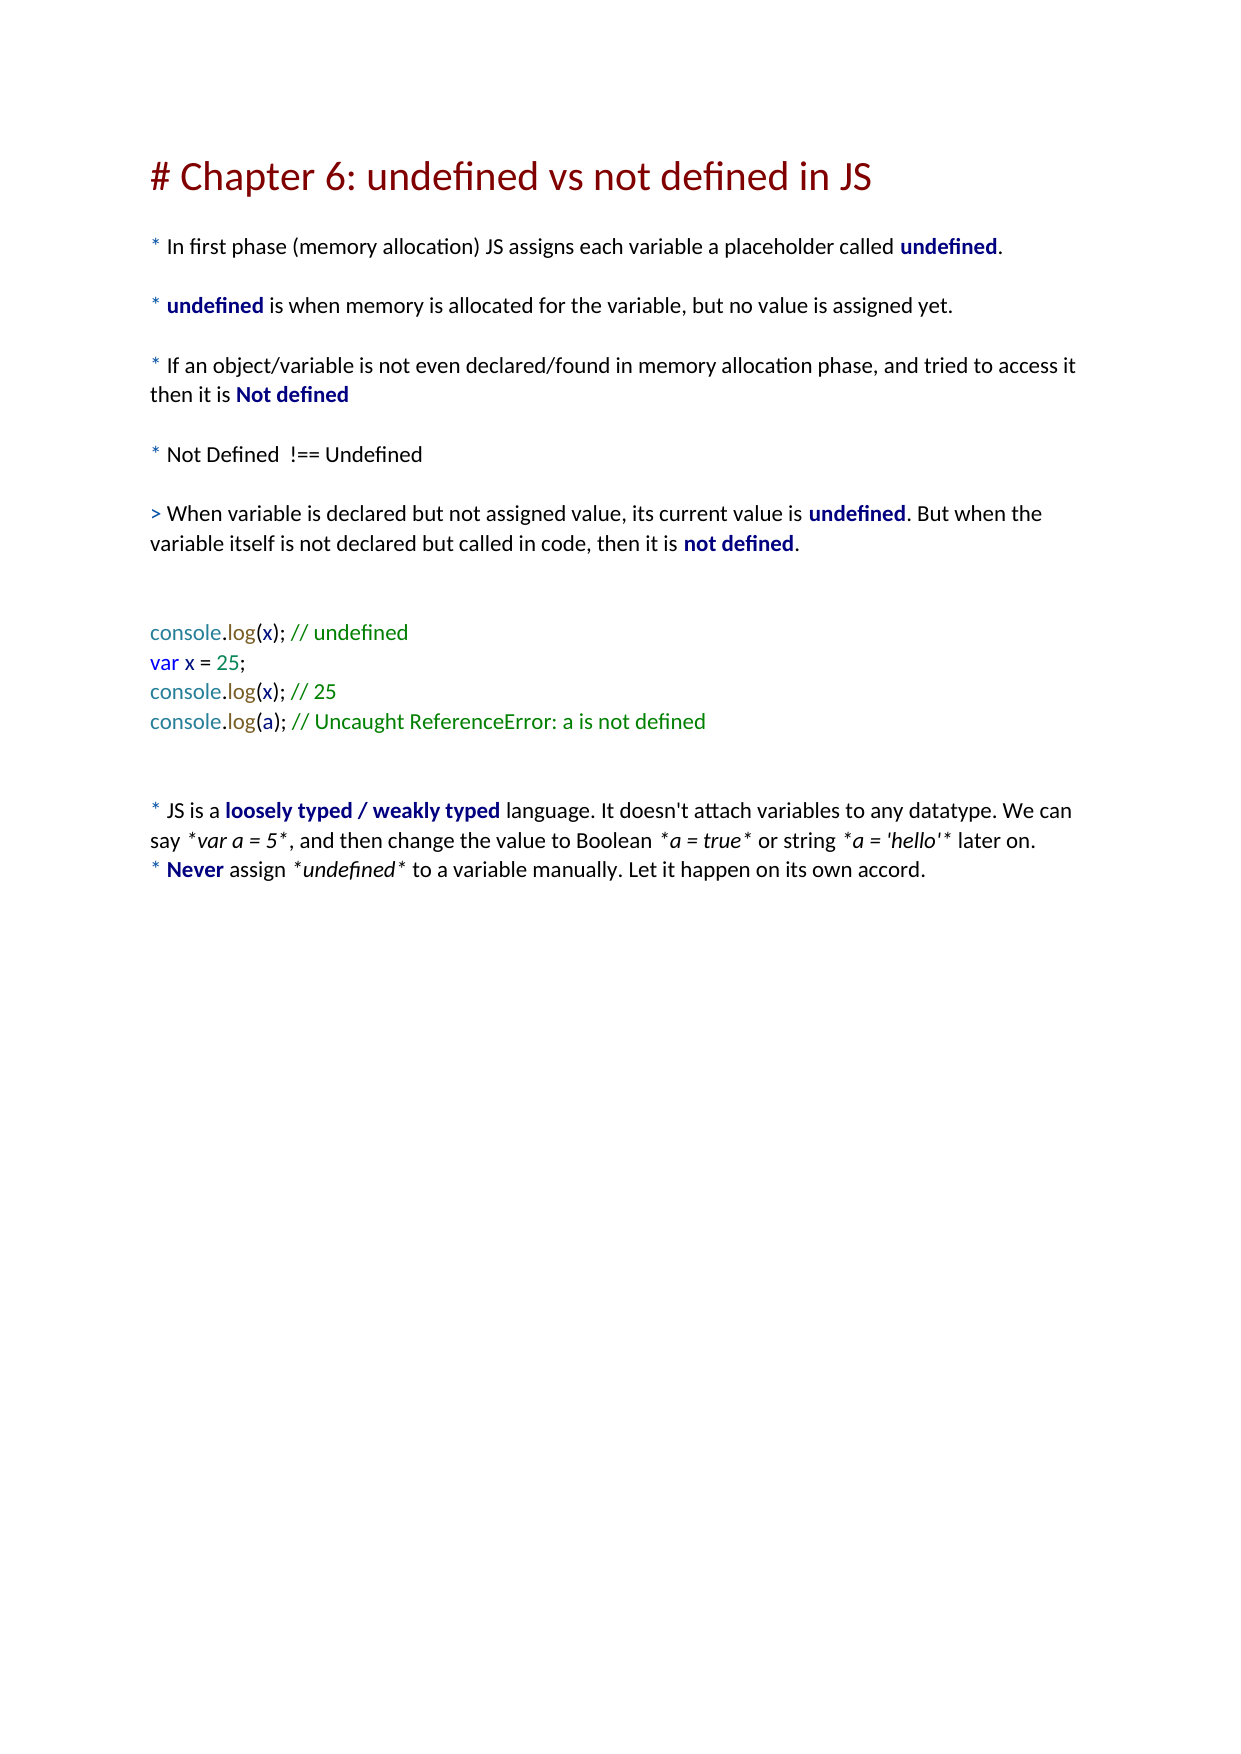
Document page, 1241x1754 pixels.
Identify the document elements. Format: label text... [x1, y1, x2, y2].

text * Not Defined !== Undefined [150, 438, 1090, 468]
text * undefined is when memory is allocated for the variable, but no value is assigned yet. [150, 290, 1090, 319]
text * Never assign *undefined* to a variable manually. Let it happen on its own accord. [150, 854, 1090, 884]
text * In first phase (memory allocation) JS assigns each variable a placeholder called undefined. [150, 231, 1090, 260]
text * JS is a loosely typed / weakly typed language. It doesn't attach variables to any datatype. We can say *var a = 5*, and then change the value to Boolean *a = true* or string *a = 'hello'* later on. [150, 794, 1090, 854]
text var x = 25; [150, 646, 1090, 676]
text * If an object/variable is not even declared/found in memory allocation phase, and tried to access it then it is Not defined [150, 349, 1090, 409]
text > When variable is declared but not assigned value, its current value is undefined. But when the variable itself is not declared but called in code, then it is not defined. [150, 498, 1090, 557]
text console.log(x); // undefined [150, 616, 1090, 646]
text # Chapter 6: undefined vs not defined in JS [150, 150, 1090, 201]
text console.log(x); // 25 [150, 676, 1090, 706]
text console.log(a); // Uncaught ReferenceError: a is not defined [150, 706, 1090, 735]
